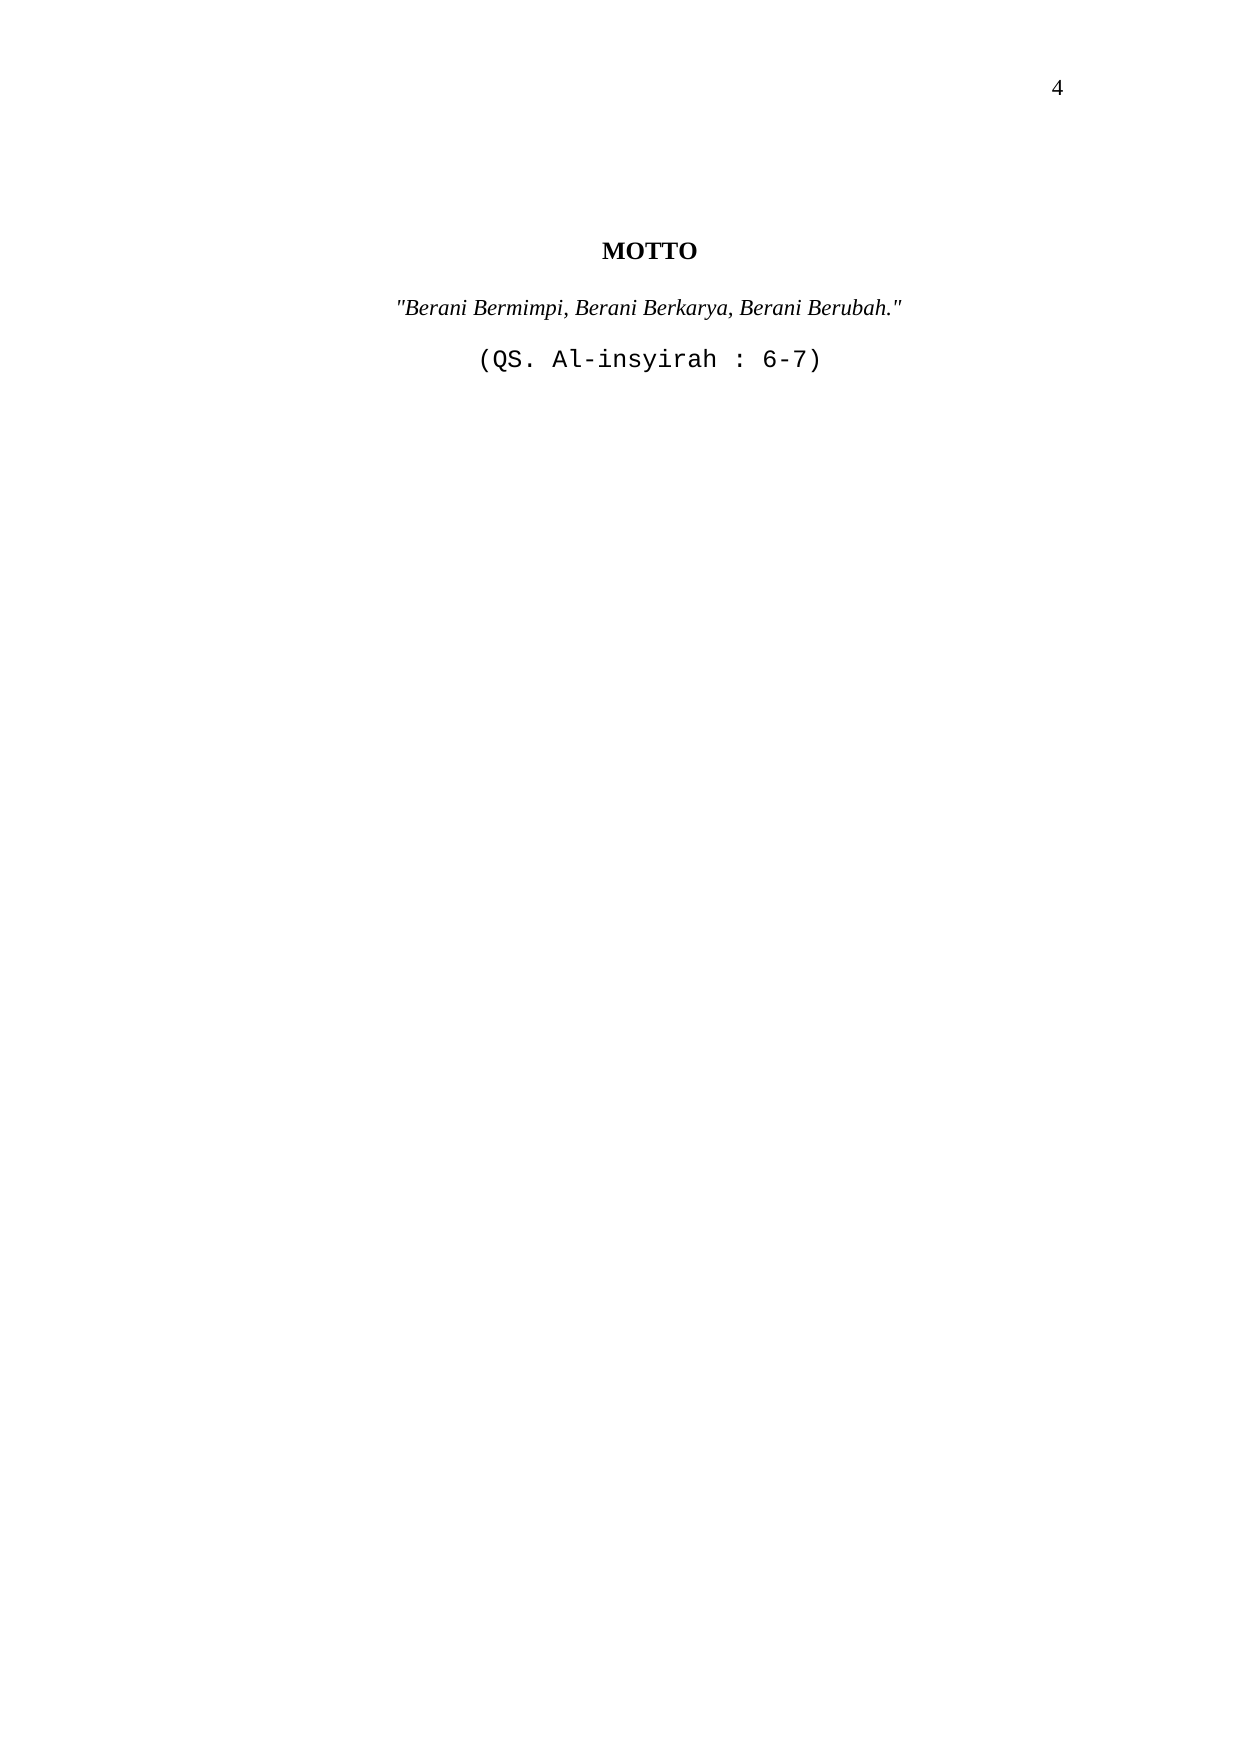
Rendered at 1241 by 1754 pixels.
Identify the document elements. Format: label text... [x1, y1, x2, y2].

subtitle MOTTO [236, 236, 1063, 265]
text (QS. Al-insyirah : 6-7) [236, 346, 1063, 375]
text "Berani Bermimpi, Berani Berkarya, Berani Berubah." [236, 294, 1063, 320]
